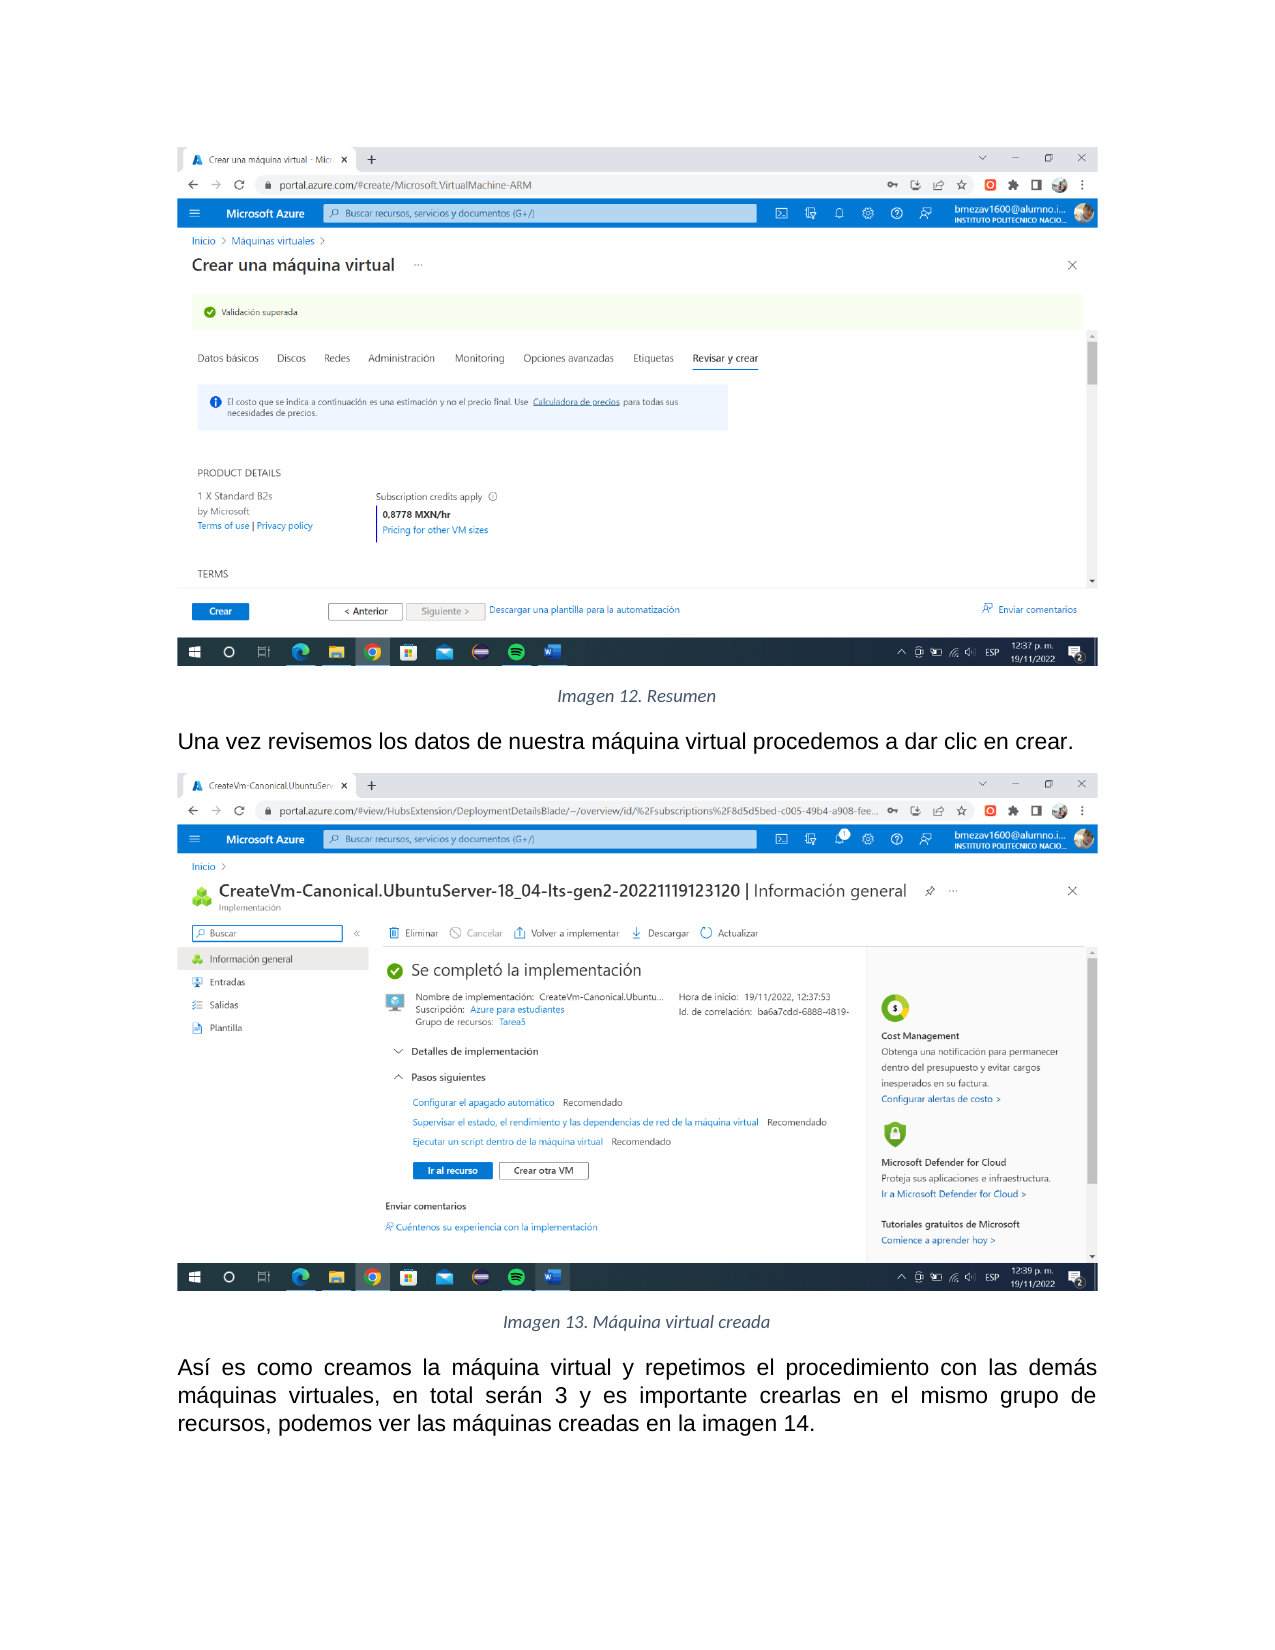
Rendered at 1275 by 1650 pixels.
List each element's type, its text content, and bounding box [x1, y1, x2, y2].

picture [177, 773, 1098, 1291]
text Una vez revisemos los datos de nuestra máquina virtual procedemos a dar clic en crear. [177, 728, 1098, 754]
picture [177, 147, 1098, 666]
text Así es como creamos la máquina virtual y repetimos el procedimiento con las demás máquinas virtuales, en total serán 3 y es importante crearlas en el mismo grupo de recursos, podemos ver las máquinas creadas en la imagen 14. [177, 1353, 1098, 1437]
